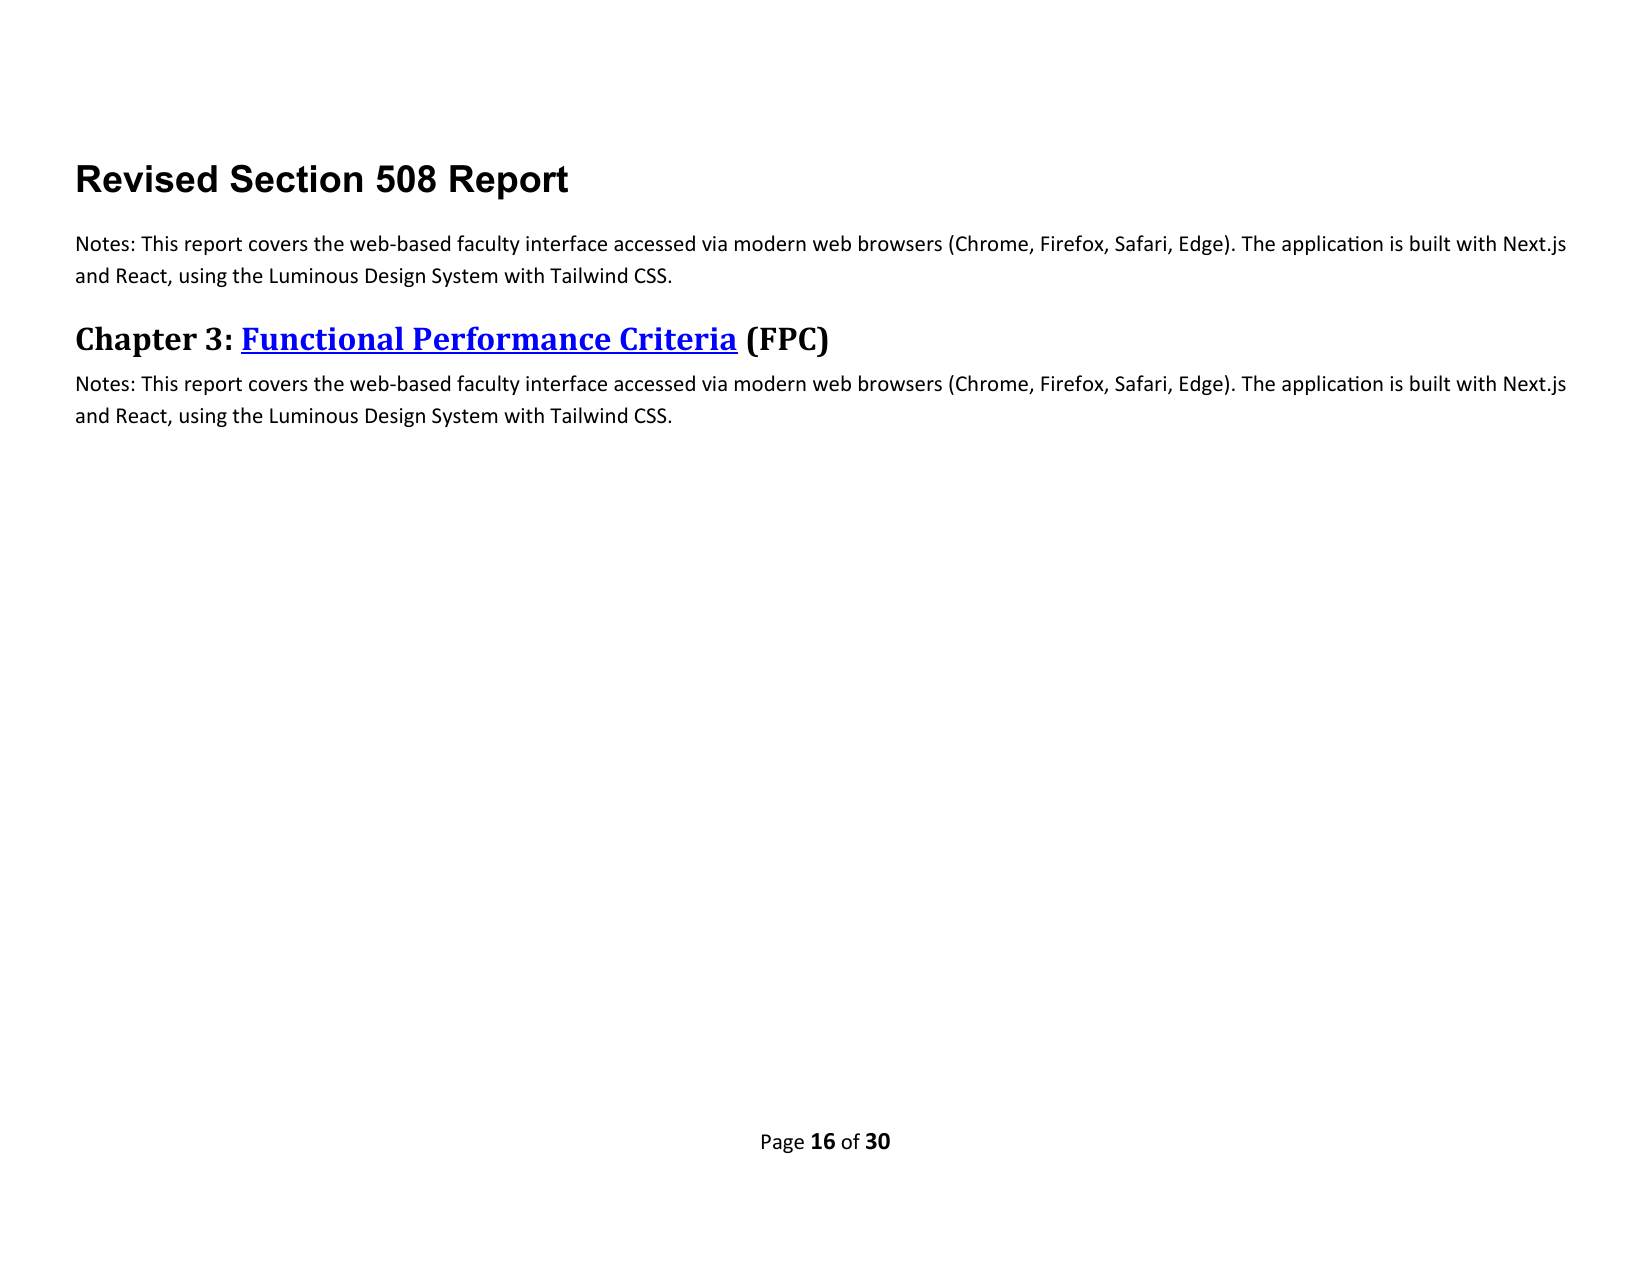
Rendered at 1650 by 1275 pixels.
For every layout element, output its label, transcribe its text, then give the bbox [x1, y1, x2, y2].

text Notes: This report covers the web-based faculty interface accessed via modern web browsers (Chrome, Firefox, Safari, Edge). The application is built with Next.js and React, using the Luminous Design System with Tailwind CSS. [75, 229, 1575, 289]
text Notes: This report covers the web-based faculty interface accessed via modern web browsers (Chrome, Firefox, Safari, Edge). The application is built with Next.js and React, using the Luminous Design System with Tailwind CSS. [75, 370, 1575, 430]
subtitle Chapter 3: Functional Performance Criteria (FPC) [75, 318, 1575, 358]
subtitle Revised Section 508 Report [75, 157, 1575, 200]
